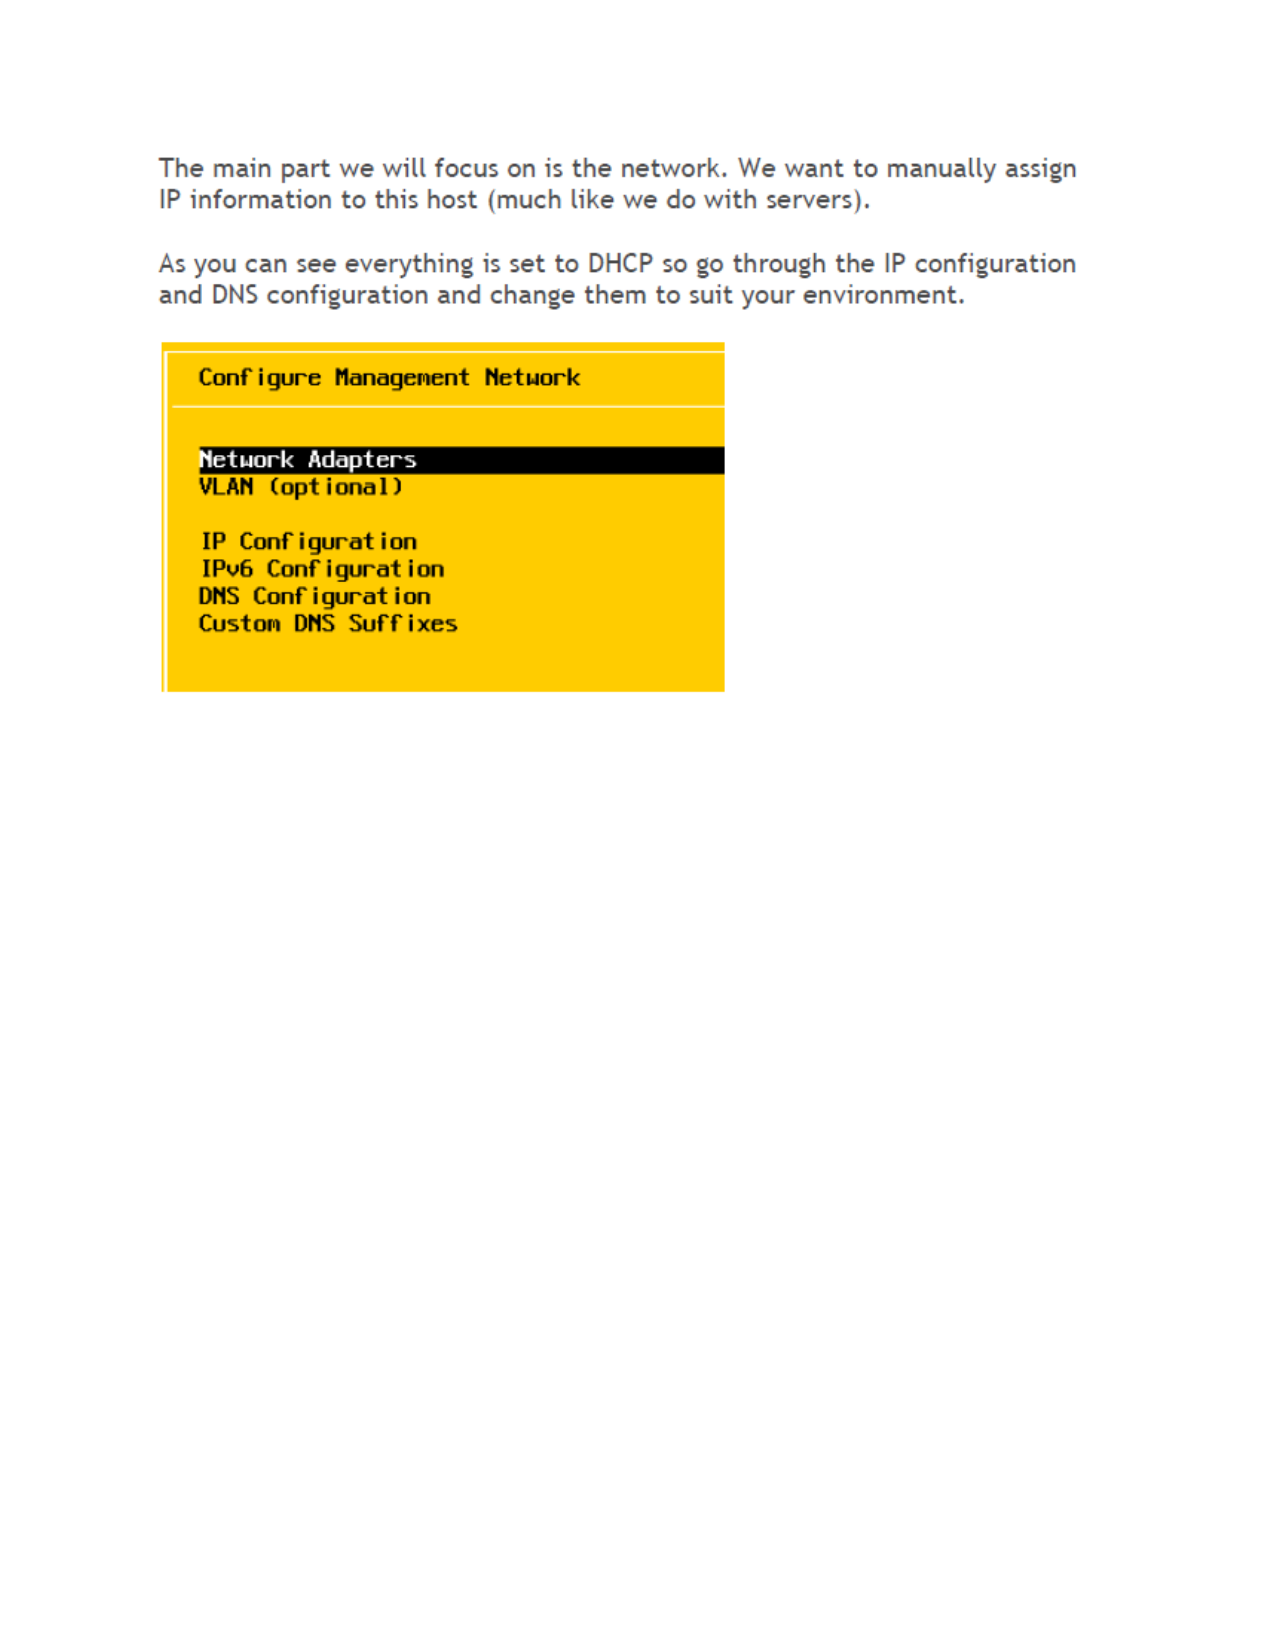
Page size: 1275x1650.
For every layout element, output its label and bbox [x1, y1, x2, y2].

picture [150, 150, 1125, 710]
